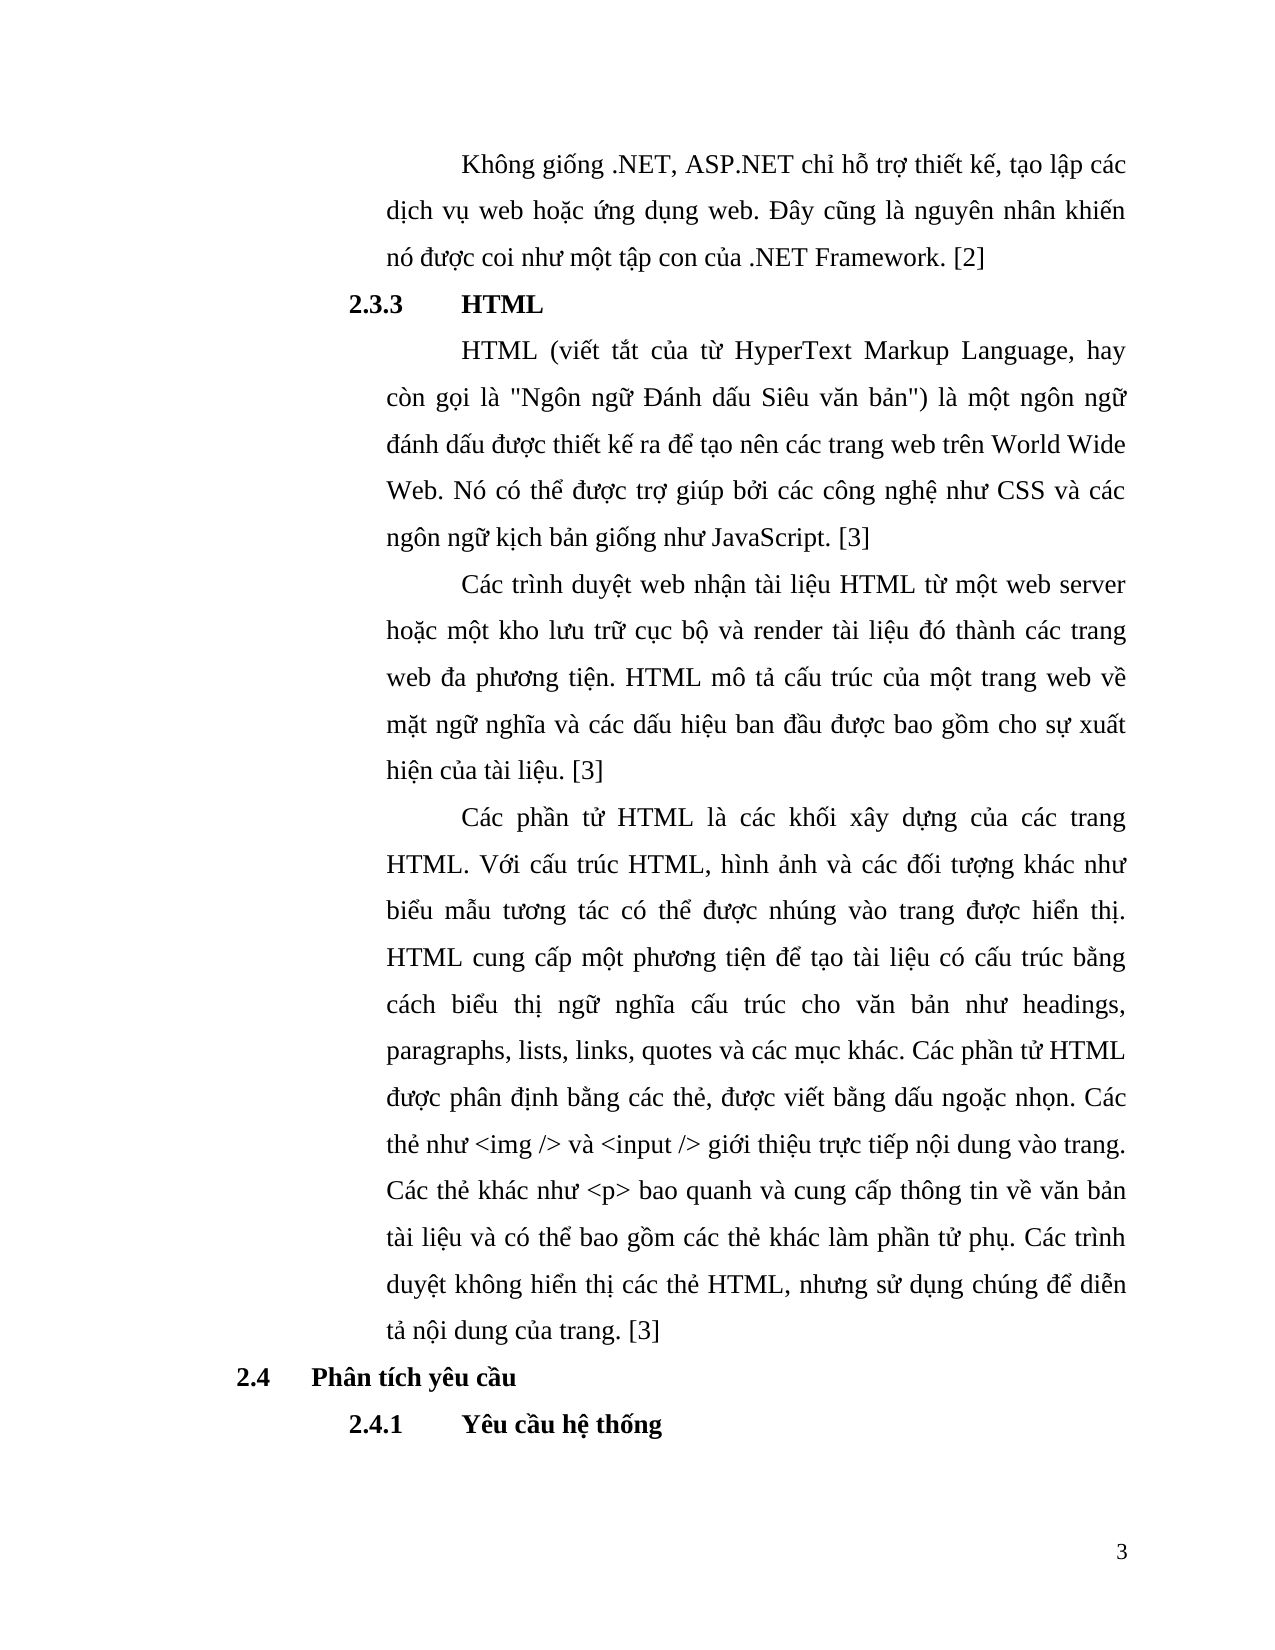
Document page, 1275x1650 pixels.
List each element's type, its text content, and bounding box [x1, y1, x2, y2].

list Các trình duyệt web nhận tài liệu HTML từ một web server hoặc một kho lưu trữ cục bộ và render tài liệu đó thành các trang web đa phương tiện. HTML mô tả cấu trúc của một trang web về mặt ngữ nghĩa và các dấu hiệu ban đầu được bao gồm cho sự xuất hiện của tài liệu. [386, 568, 1127, 786]
list Yêu cầu hệ thống [349, 1408, 1127, 1439]
list HTML [349, 288, 1127, 319]
list HTML (viết tắt của từ HyperText Markup Language, hay còn gọi là "Ngôn ngữ Đánh dấu Siêu văn bản") là một ngôn ngữ đánh dấu được thiết kế ra để tạo nên các trang web trên World Wide Web. Nó có thể được trợ giúp bởi các công nghệ như CSS và các ngôn ngữ kịch bản giống như JavaScript. [386, 334, 1127, 552]
list Các phần tử HTML là các khối xây dựng của các trang HTML. Với cấu trúc HTML, hình ảnh và các đối tượng khác như biểu mẫu tương tác có thể được nhúng vào trang được hiển thị. HTML cung cấp một phương tiện để tạo tài liệu có cấu trúc bằng cách biểu thị ngữ nghĩa cấu trúc cho văn bản như headings, paragraphs, lists, links, quotes và các mục khác. Các phần tử HTML được phân định bằng các thẻ, được viết bằng dấu ngoặc nhọn. Các thẻ như <img /> và <input /> giới thiệu trực tiếp nội dung vào trang. Các thẻ khác như <p> bao quanh và cung cấp thông tin về văn bản tài liệu và có thể bao gồm các thẻ khác làm phần tử phụ. Các trình duyệt không hiển thị các thẻ HTML, nhưng sử dụng chúng để diễn tả nội dung của trang. [386, 801, 1127, 1346]
list Không giống .NET, ASP.NET chỉ hỗ trợ thiết kế, tạo lập các dịch vụ web hoặc ứng dụng web. Đây cũng là nguyên nhân khiến nó được coi như một tập con của .NET Framework. [386, 148, 1127, 272]
list Phân tích yêu cầu [236, 1361, 1127, 1392]
